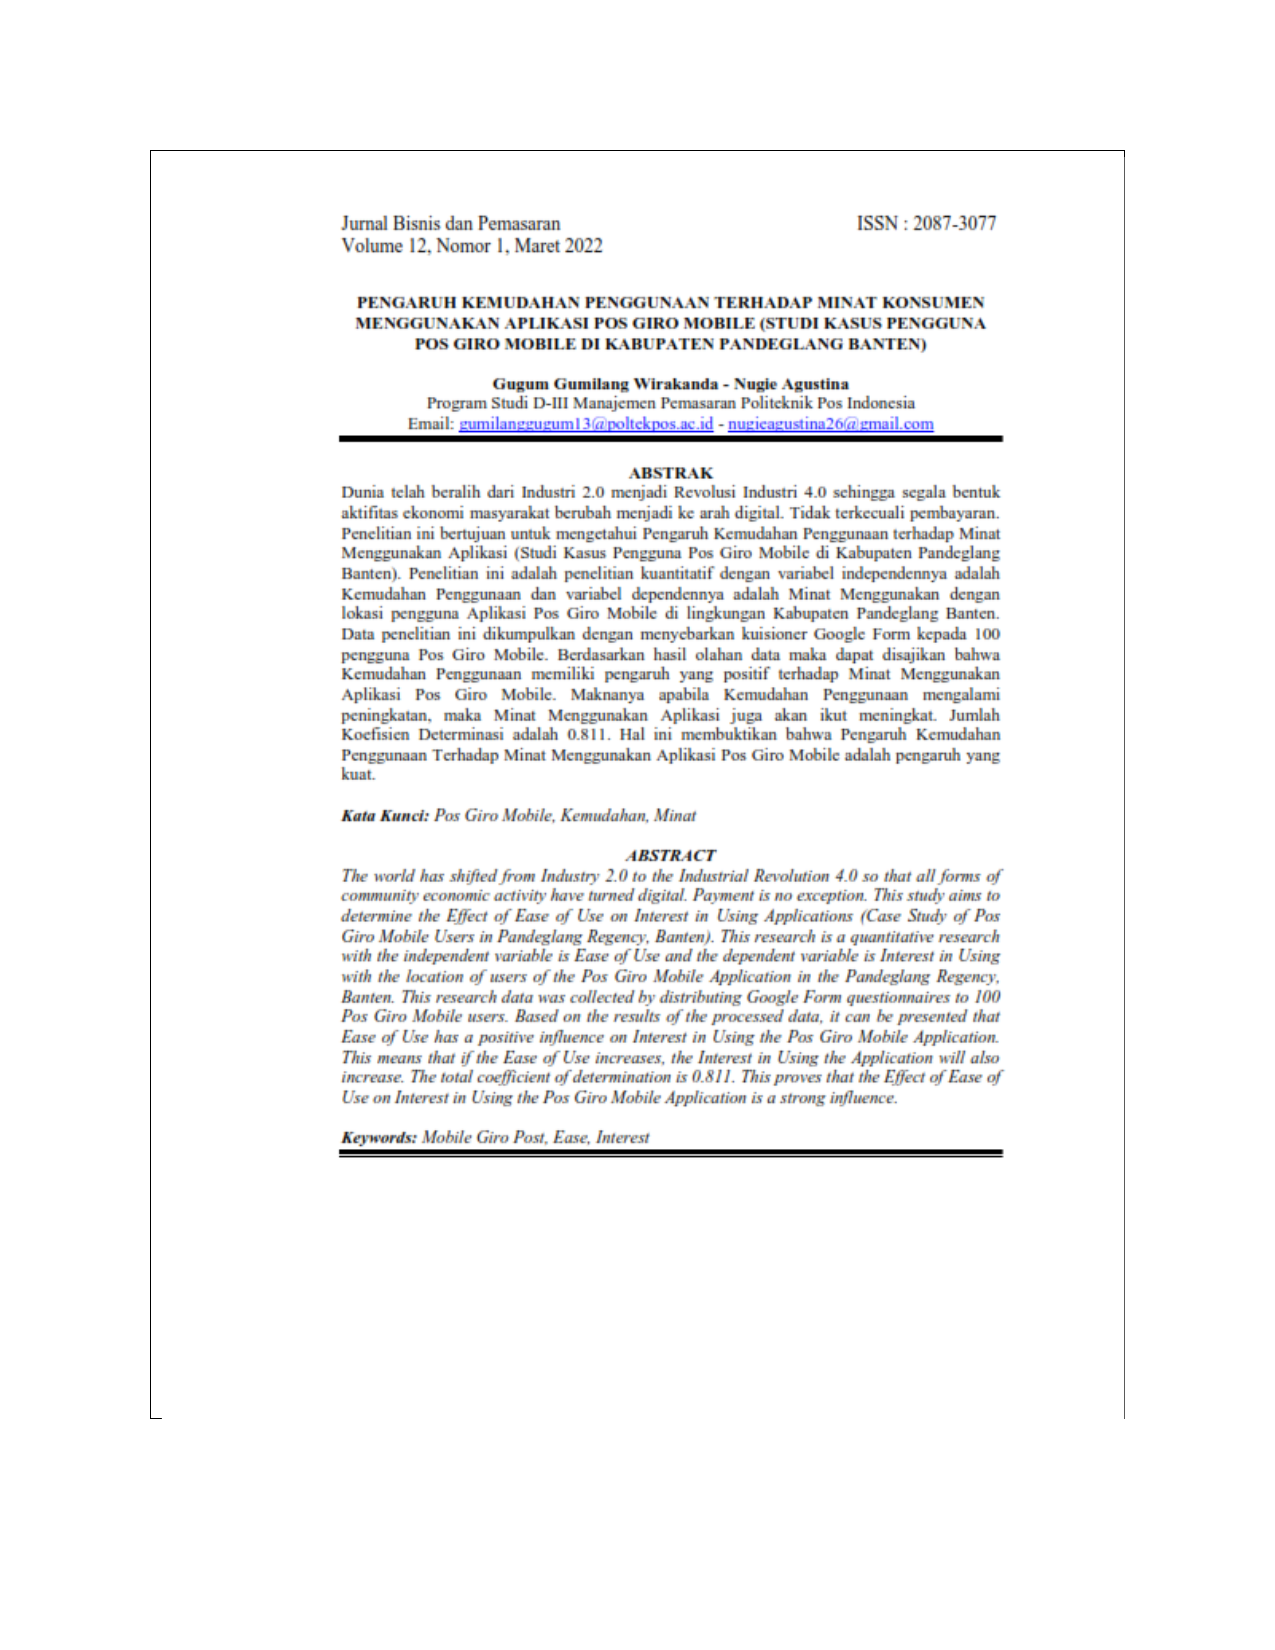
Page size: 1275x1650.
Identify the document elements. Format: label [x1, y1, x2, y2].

picture [161, 157, 1125, 1419]
table_cell [151, 151, 1124, 1418]
